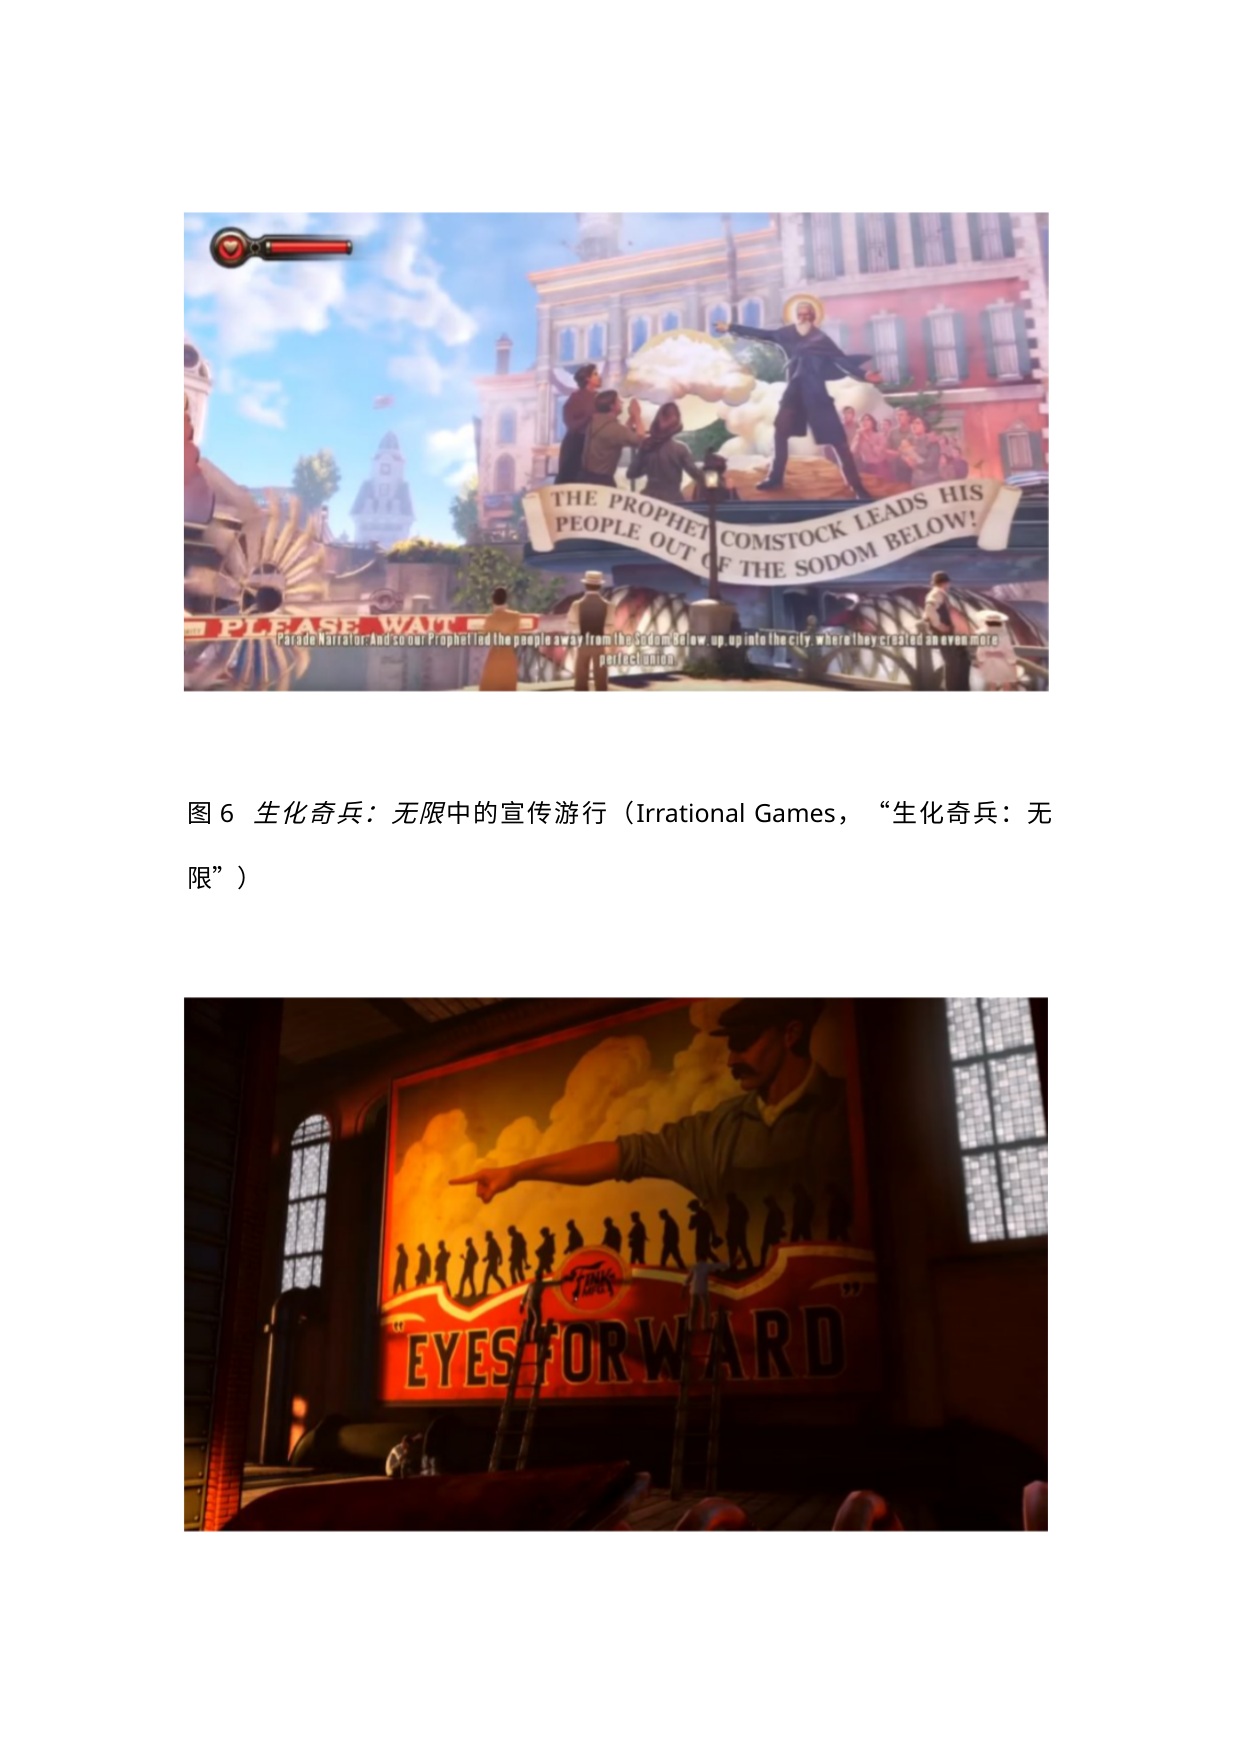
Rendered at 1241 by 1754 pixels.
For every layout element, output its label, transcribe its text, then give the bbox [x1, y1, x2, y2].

picture [183, 997, 1048, 1532]
text 图6 生化奇兵：无限中的宣传游行（Irrational Games，“生化奇兵：无限”） [187, 779, 1053, 909]
picture [183, 212, 1049, 692]
